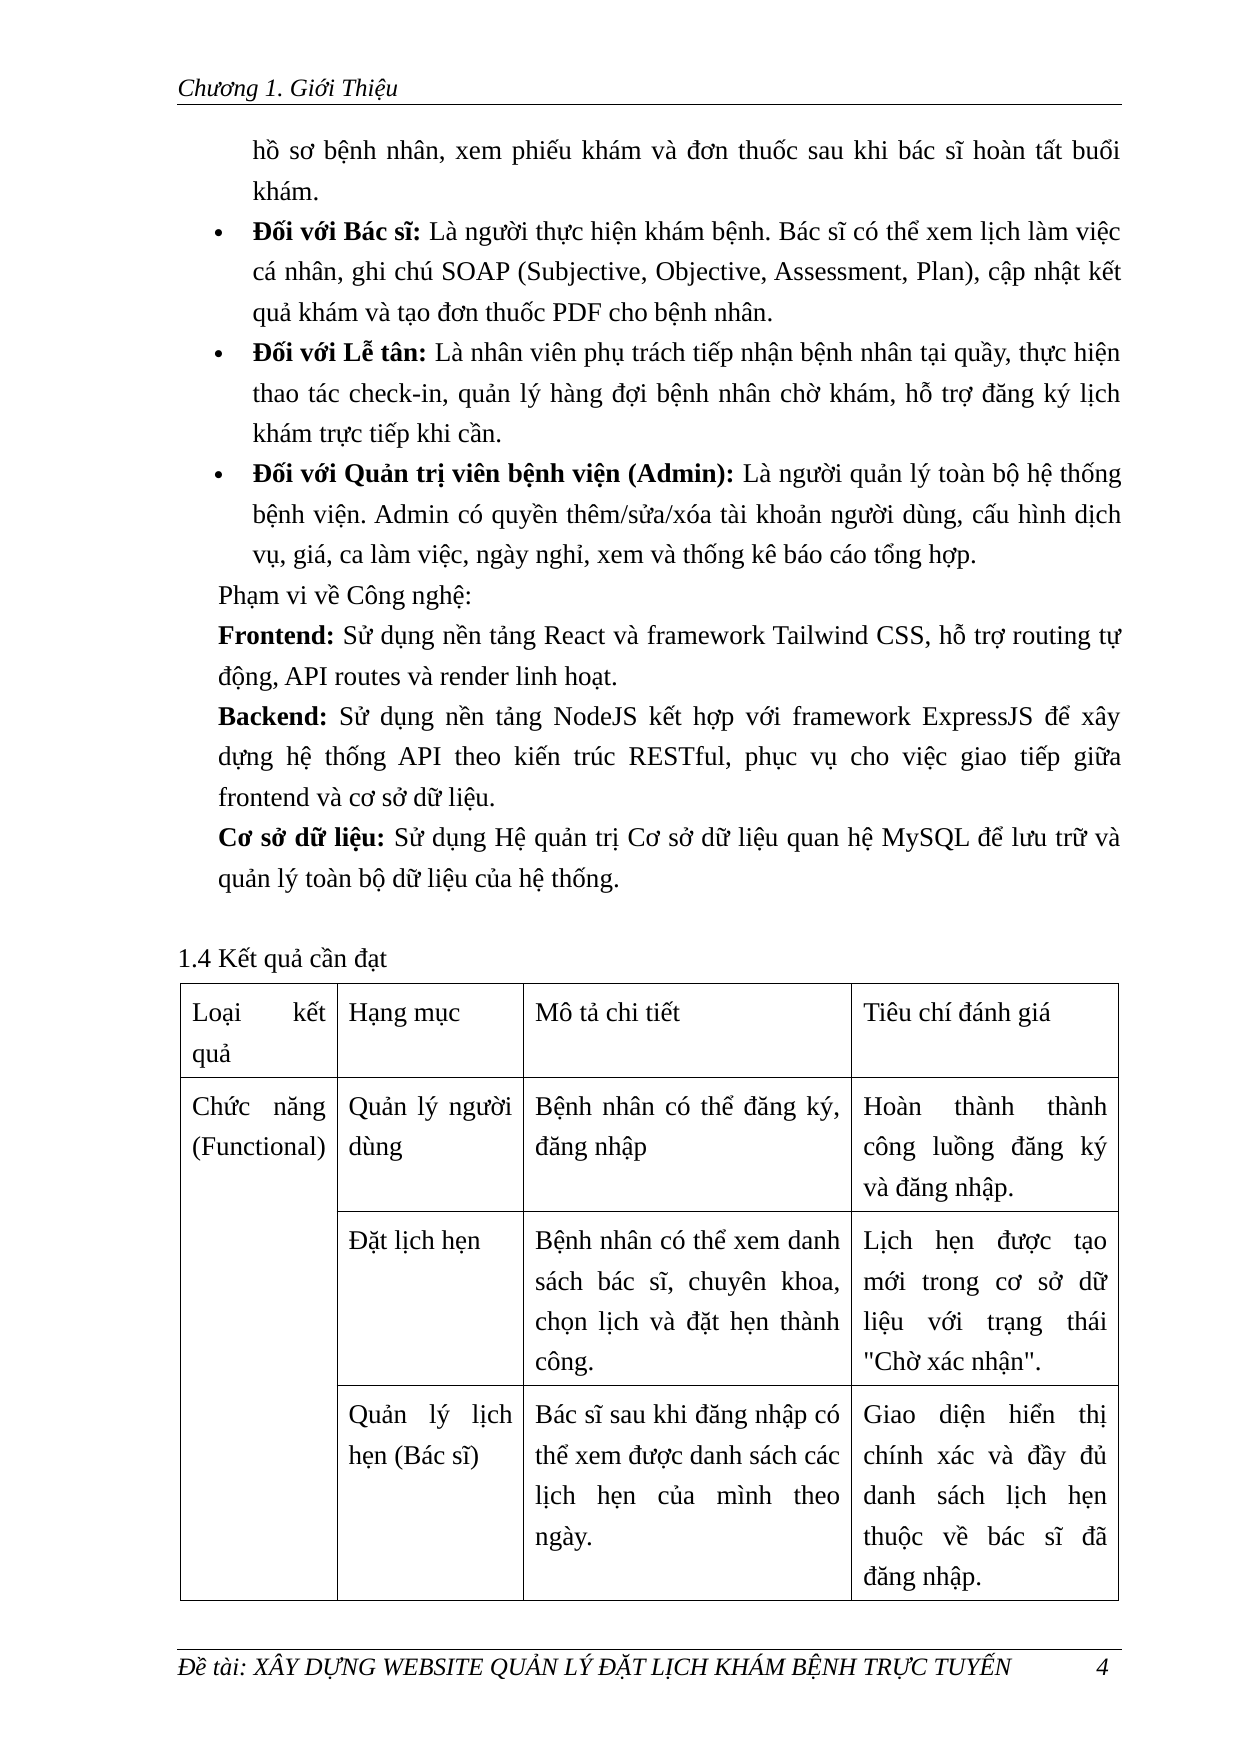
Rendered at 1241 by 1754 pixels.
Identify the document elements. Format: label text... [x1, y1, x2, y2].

table_cell Chức năng (Functional) [181, 1078, 337, 1600]
table_header Mô tả chi tiết [524, 984, 851, 1077]
table_cell Lịch hẹn được tạo mới trong cơ sở dữ liệu với trạng thái "Chờ xác nhận". [852, 1212, 1118, 1385]
table_cell Đặt lịch hẹn [338, 1212, 523, 1385]
table_cell Bệnh nhân có thể xem danh sách bác sĩ, chuyên khoa, chọn lịch và đặt hẹn thành công. [524, 1212, 851, 1385]
table_cell Giao diện hiển thị chính xác và đầy đủ danh sách lịch hẹn thuộc về bác sĩ đã đăng nhập. [852, 1386, 1118, 1600]
table_cell Quản lý lịch hẹn (Bác sĩ) [338, 1386, 523, 1600]
table_header Loại kết quả [181, 984, 337, 1077]
list Đối với Bác sĩ: Là người thực hiện khám bệnh. Bác sĩ có thể xem lịch làm việc cá nhân, ghi chú SOAP (Subjective, Objective, Assessment, Plan), cập nhật kết quả khám và tạo đơn thuốc PDF cho bệnh nhân. [215, 215, 1122, 327]
list Kết quả cần đạt [177, 942, 1122, 974]
table_cell Hoàn thành thành công luồng đăng ký và đăng nhập. [852, 1078, 1118, 1211]
list Frontend: Sử dụng nền tảng React và framework Tailwind CSS, hỗ trợ routing tự động, API routes và render linh hoạt. [218, 619, 1122, 691]
table_cell Bệnh nhân có thể đăng ký, đăng nhập [524, 1078, 851, 1211]
table_header Hạng mục [338, 984, 523, 1077]
list Phạm vi về Công nghệ: [218, 579, 1122, 610]
table_cell Bác sĩ sau khi đăng nhập có thể xem được danh sách các lịch hẹn của mình theo ngày. [524, 1386, 851, 1600]
list Backend: Sử dụng nền tảng NodeJS kết hợp với framework ExpressJS để xây dựng hệ thống API theo kiến trúc RESTful, phục vụ cho việc giao tiếp giữa frontend và cơ sở dữ liệu. [218, 700, 1122, 812]
table_header Tiêu chí đánh giá [852, 984, 1118, 1077]
list Cơ sở dữ liệu: Sử dụng Hệ quản trị Cơ sở dữ liệu quan hệ MySQL để lưu trữ và quản lý toàn bộ dữ liệu của hệ thống. [218, 821, 1122, 893]
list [215, 134, 1122, 206]
table_cell Quản lý người dùng [338, 1078, 523, 1211]
list Đối với Quản trị viên bệnh viện (Admin): Là người quản lý toàn bộ hệ thống bệnh viện. Admin có quyền thêm/sửa/xóa tài khoản người dùng, cấu hình dịch vụ, giá, ca làm việc, ngày nghỉ, xem và thống kê báo cáo tổng hợp. [215, 457, 1122, 569]
list Đối với Lễ tân: Là nhân viên phụ trách tiếp nhận bệnh nhân tại quầy, thực hiện thao tác check-in, quản lý hàng đợi bệnh nhân chờ khám, hỗ trợ đăng ký lịch khám trực tiếp khi cần. [215, 336, 1122, 448]
